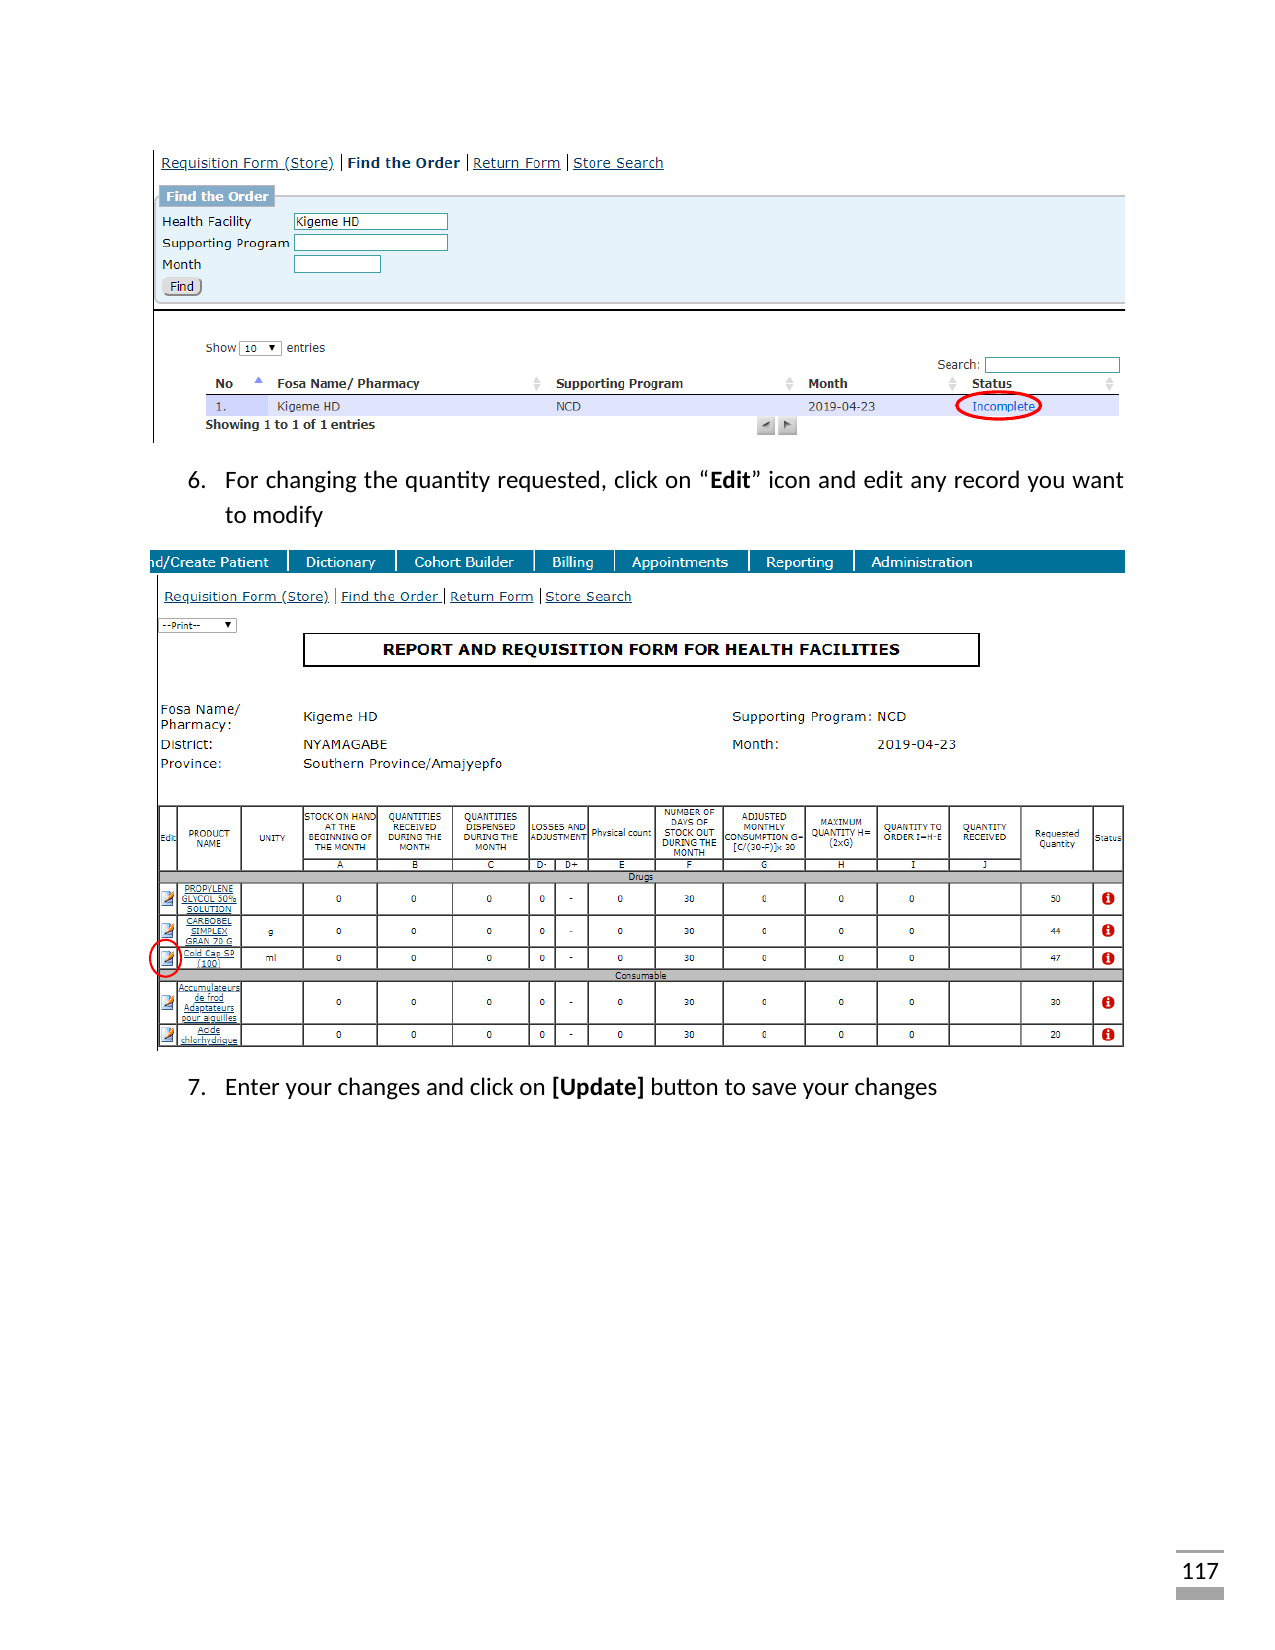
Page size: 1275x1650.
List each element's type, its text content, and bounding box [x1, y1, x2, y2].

list Enter your changes and click on [Update] button to save your changes [187, 1071, 1125, 1102]
picture [152, 941, 180, 975]
picture [150, 574, 1125, 1051]
list For changing the quantity requested, click on “Edit” icon and edit any record you want to modify [187, 464, 1125, 529]
picture [150, 150, 1125, 443]
